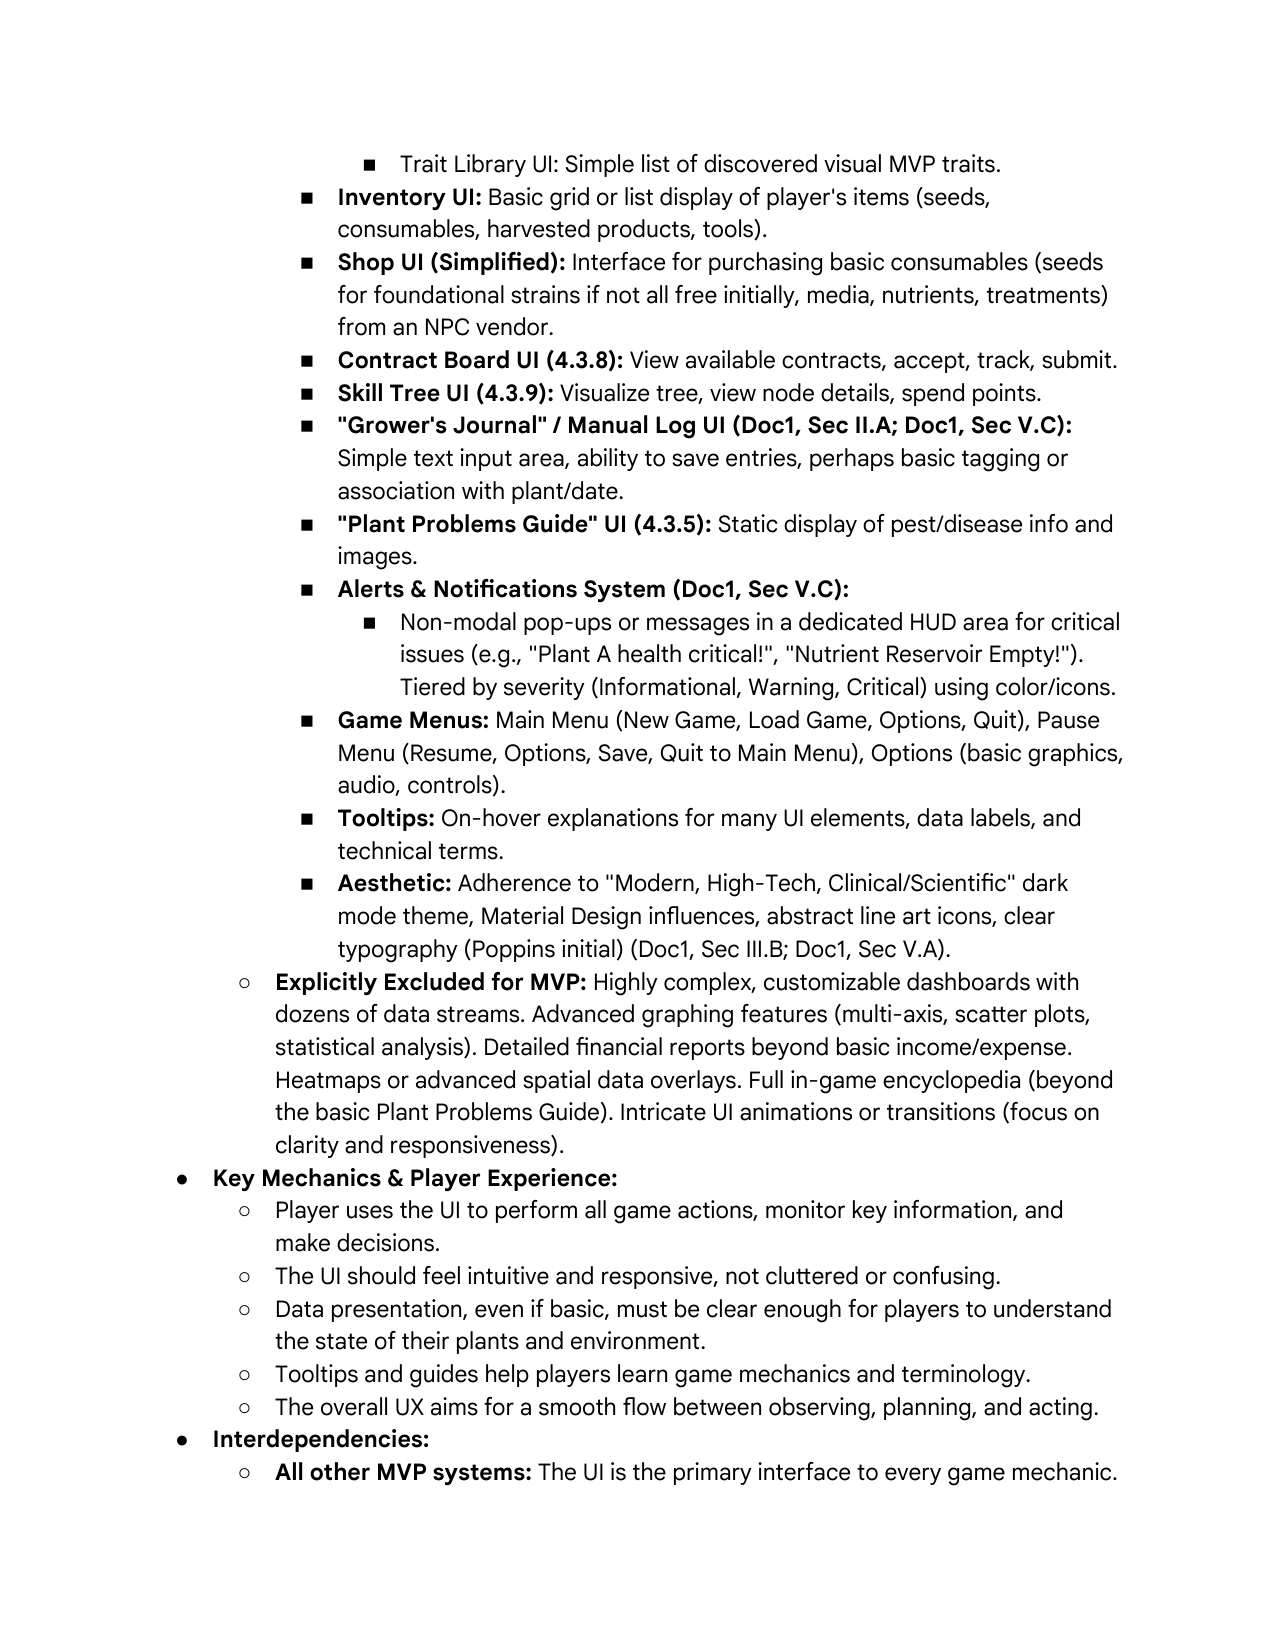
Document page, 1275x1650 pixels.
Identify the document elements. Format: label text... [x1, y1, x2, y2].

list "Grower's Journal" / Manual Log UI (Doc1, Sec II.A; Doc1, Sec V.C): Simple text input area, ability to save entries, perhaps basic tagging or association with plant/date. [300, 412, 1125, 506]
list Inventory UI: Basic grid or list display of player's items (seeds, consumables, harvested products, tools). [300, 183, 1125, 244]
list Skill Tree UI (4.3.9): Visualize tree, view node details, spend points. [300, 379, 1125, 408]
list Tooltips and guides help players learn game mechanics and terminology. [237, 1360, 1125, 1389]
list All other MVP systems: The UI is the primary interface to every game mechanic. [237, 1458, 1125, 1487]
list Data presentation, even if basic, must be clear enough for players to understand the state of their plants and environment. [237, 1295, 1125, 1356]
list Key Mechanics & Player Experience: [175, 1164, 1125, 1193]
list Game Menus: Main Menu (New Game, Load Game, Options, Quit), Pause Menu (Resume, Options, Save, Quit to Main Menu), Options (basic graphics, audio, controls). [300, 706, 1125, 800]
list Player uses the UI to perform all game actions, monitor key information, and make decisions. [237, 1197, 1125, 1258]
list "Plant Problems Guide" UI (4.3.5): Static display of pest/disease info and images. [300, 510, 1125, 571]
list Interdependencies: [175, 1426, 1125, 1454]
list Explicitly Excluded for MVP: Highly complex, customizable dashboards with dozens of data streams. Advanced graphing features (multi-axis, scatter plots, statistical analysis). Detailed financial reports beyond basic income/expense. Heatmaps or advanced spatial data overlays. Full in-game encyclopedia (beyond the basic Plant Problems Guide). Intricate UI animations or transitions (focus on clarity and responsiveness). [237, 968, 1125, 1160]
list The UI should feel intuitive and responsive, not cluttered or confusing. [237, 1262, 1125, 1291]
list Aesthetic: Adherence to "Modern, High-Tech, Clinical/Scientific" dark mode theme, Material Design influences, abstract line art icons, clear typography (Poppins initial) (Doc1, Sec III.B; Doc1, Sec V.A). [300, 869, 1125, 964]
list Contract Board UI (4.3.8): View available contracts, accept, track, submit. [300, 346, 1125, 375]
list Tooltips: On-hover explanations for many UI elements, data labels, and technical terms. [300, 804, 1125, 866]
list Trait Library UI: Simple list of discovered visual MVP traits. [362, 150, 1125, 179]
list Alerts & Notifications System (Doc1, Sec V.C): [300, 575, 1125, 604]
list Shop UI (Simplified): Interface for purchasing basic consumables (seeds for foundational strains if not all free initially, media, nutrients, treatments) from an NPC vendor. [300, 248, 1125, 342]
list The overall UX aims for a smooth flow between observing, planning, and acting. [237, 1393, 1125, 1422]
list Non-modal pop-ups or messages in a dedicated HUD area for critical issues (e.g., "Plant A health critical!", "Nutrient Reservoir Empty!"). Tiered by severity (Informational, Warning, Critical) using color/icons. [362, 608, 1125, 702]
